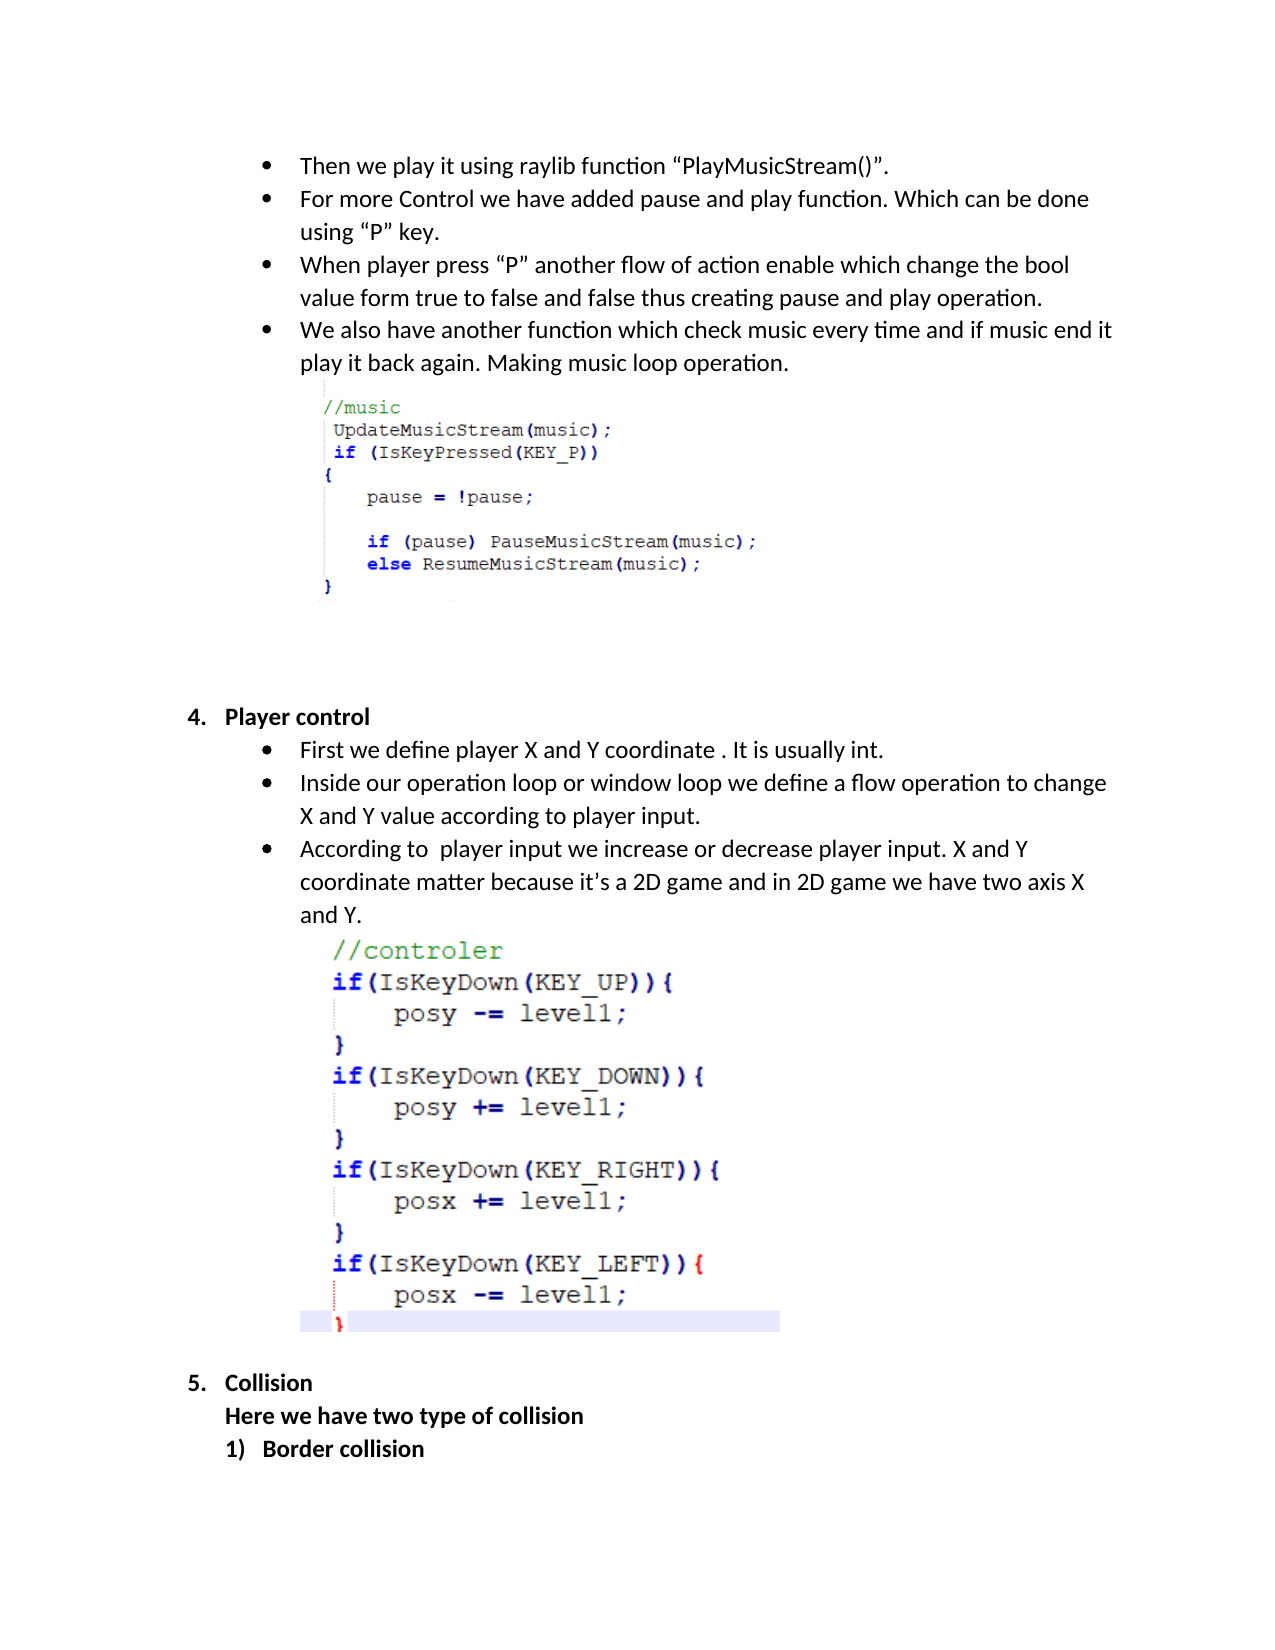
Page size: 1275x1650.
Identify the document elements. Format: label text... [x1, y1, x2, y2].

list Inside our operation loop or window loop we define a flow operation to change X and Y value according to player input. [262, 767, 1125, 831]
list According to player input we increase or decrease player input. X and Y coordinate matter because it’s a 2D game and in 2D game we have two axis X and Y. [262, 833, 1125, 929]
picture [300, 932, 780, 1332]
list Collision [187, 1367, 1125, 1398]
list Then we play it using raylib function “PlayMusicStream()”. [262, 150, 1125, 181]
list Player control [187, 702, 1125, 732]
list Border collision [225, 1433, 1125, 1463]
list Here we have two type of collision [225, 1400, 1125, 1431]
picture [300, 380, 786, 601]
list First we define player X and Y coordinate . It is usually int. [262, 734, 1125, 765]
list We also have another function which check music every time and if music end it play it back again. Making music loop operation. [262, 314, 1125, 378]
list For more Control we have added pause and play function. Which can be done using “P” key. [262, 183, 1125, 246]
list When player press “P” another flow of action enable which change the bool value form true to false and false thus creating pause and play operation. [262, 249, 1125, 312]
